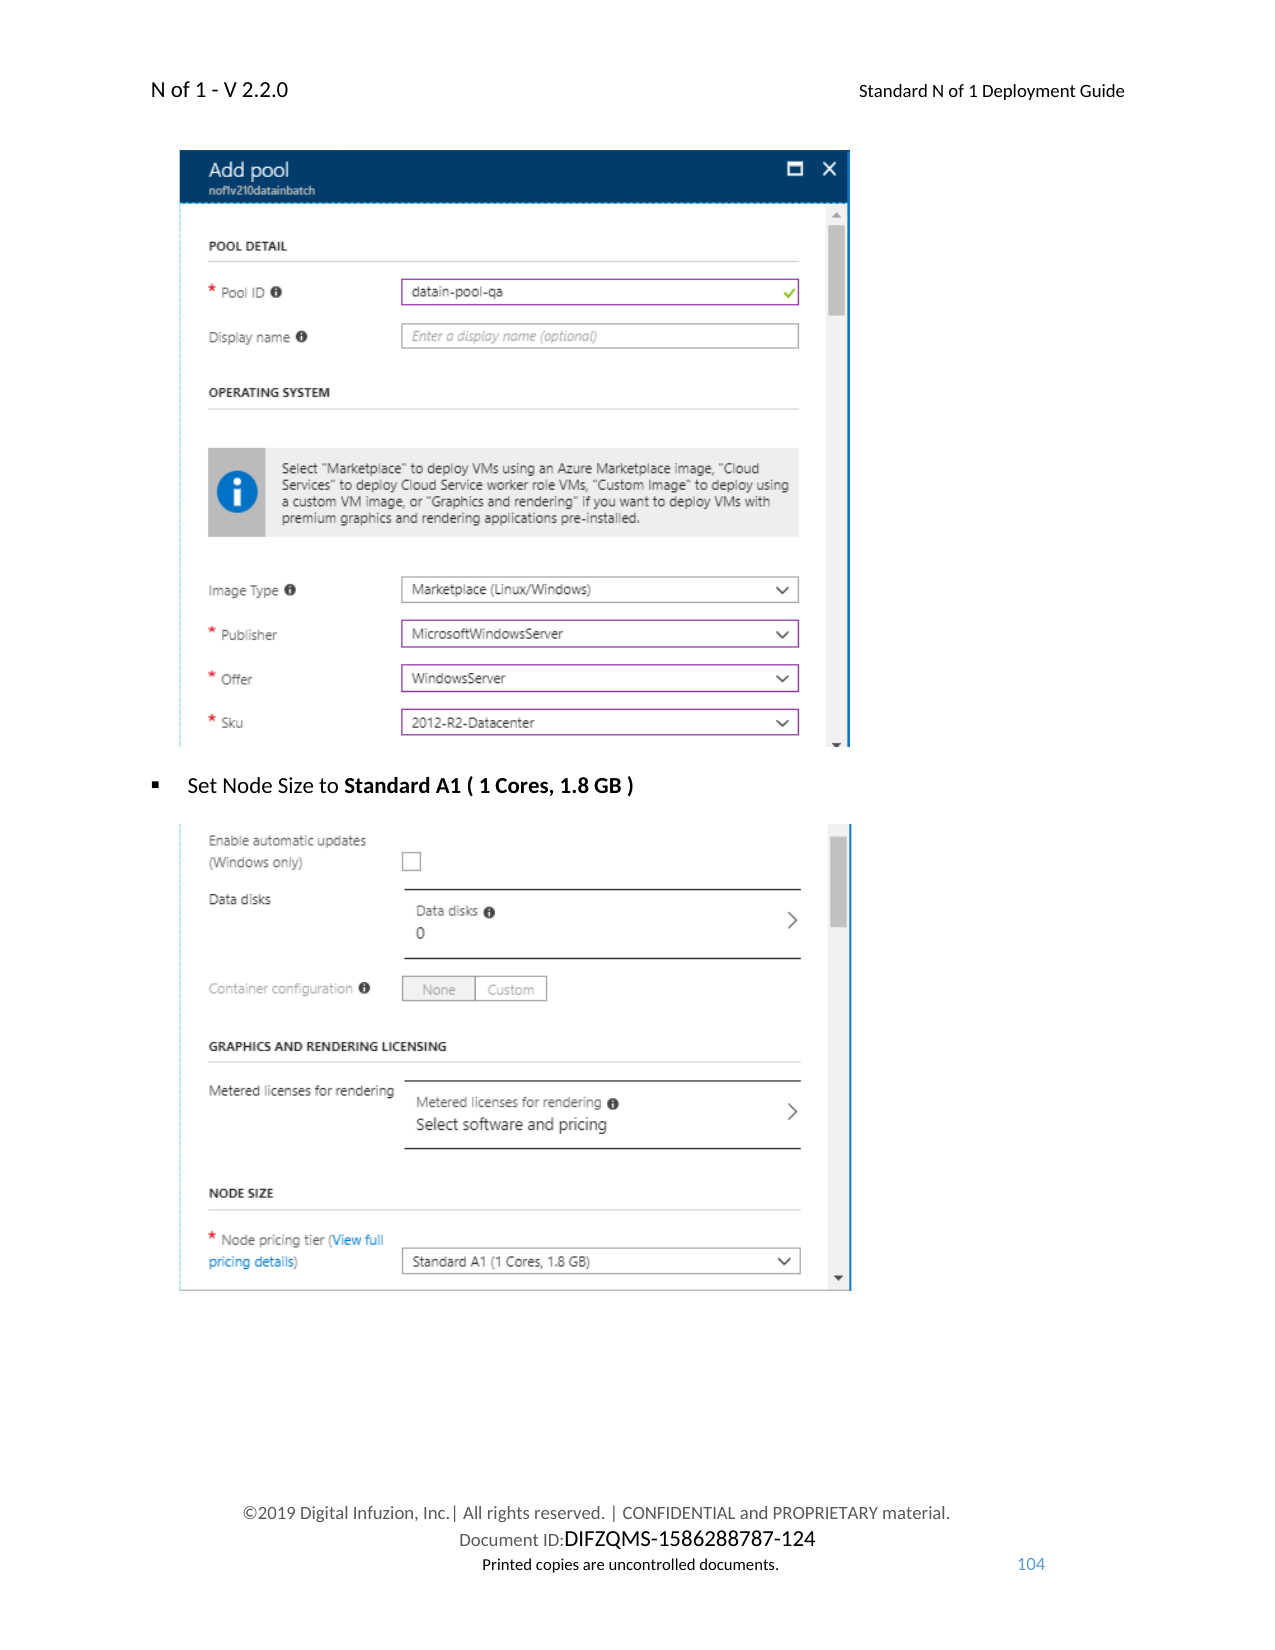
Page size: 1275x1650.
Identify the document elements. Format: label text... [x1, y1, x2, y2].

picture [179, 824, 852, 1291]
picture [179, 150, 850, 747]
list Set Node Size to Standard A1 ( 1 Cores, 1.8 GB ) [150, 772, 1125, 800]
